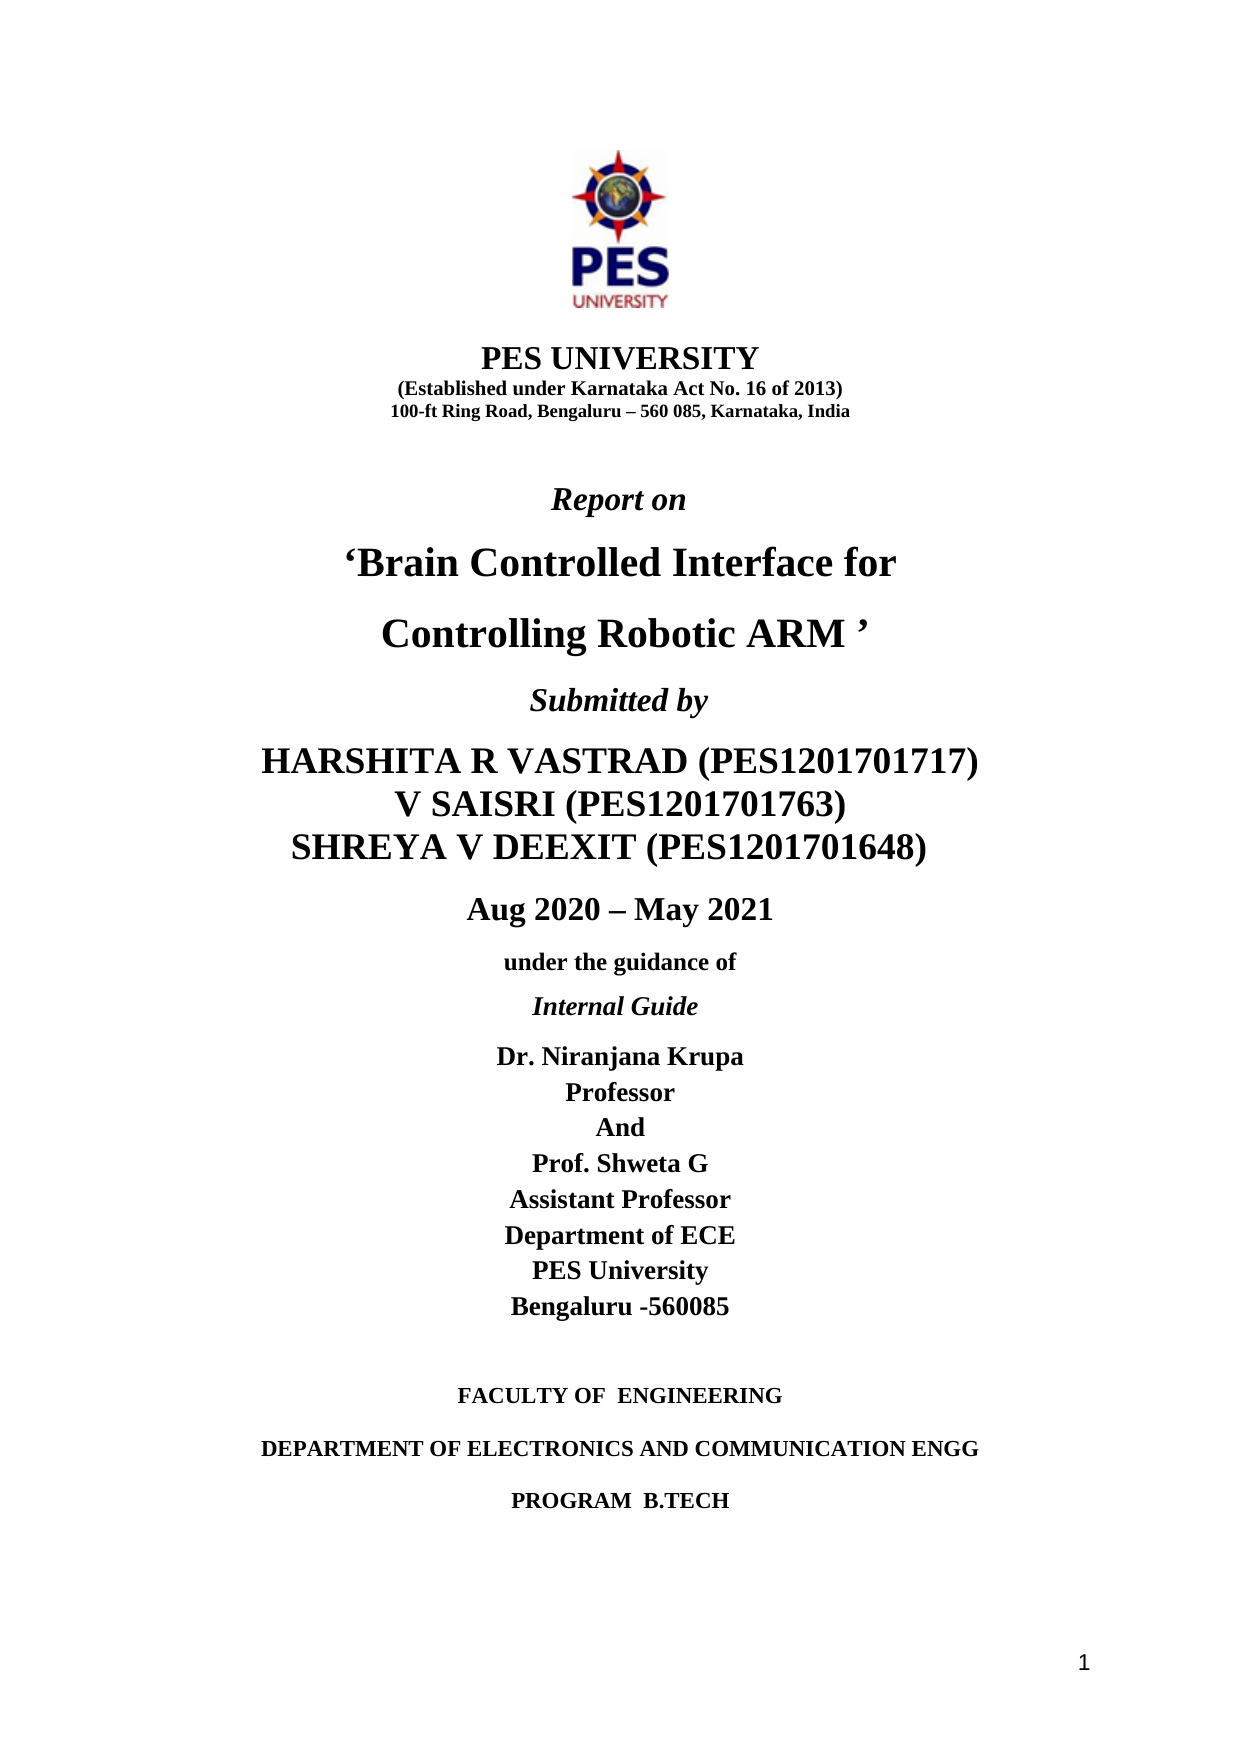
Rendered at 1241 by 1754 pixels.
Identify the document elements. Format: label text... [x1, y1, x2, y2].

text Assistant Professor [150, 1183, 1090, 1214]
text 100-ft Ring Road, Bengaluru – 560 085, Karnataka, India [150, 400, 1090, 422]
text SHREYA V DEEXIT (PES1201701648) [225, 824, 1090, 868]
text Professor [150, 1076, 1090, 1107]
text And [150, 1112, 1090, 1143]
text PES University [150, 1254, 1090, 1286]
text FACULTY OF ENGINEERING [150, 1382, 1090, 1408]
text (Established under Karnataka Act No. 16 of 2013) [150, 376, 1090, 400]
text HARSHITA R VASTRAD (PES1201701717) [150, 738, 1090, 781]
text Aug 2020 – May 2021 [150, 889, 1090, 927]
text Report on [150, 479, 1090, 518]
text Submitted by [150, 681, 1090, 719]
text PROGRAM B.TECH [150, 1487, 1090, 1514]
text under the guidance of [150, 947, 1090, 975]
text Dr. Niranjana Krupa [150, 1040, 1090, 1071]
text Prof. Shweta G [150, 1147, 1090, 1178]
text DEPARTMENT OF ELECTRONICS AND COMMUNICATION ENGG [150, 1435, 1090, 1461]
text PES UNIVERSITY [150, 338, 1090, 376]
text Internal Guide [150, 990, 1090, 1021]
text V SAISRI (PES1201701763) [150, 781, 1090, 824]
text Bengaluru -560085 [150, 1290, 1090, 1321]
text ‘Brain Controlled Interface for [150, 537, 1090, 585]
picture [571, 150, 669, 308]
text Controlling Robotic ARM ’ [150, 609, 1090, 657]
text Department of ECE [150, 1219, 1090, 1250]
